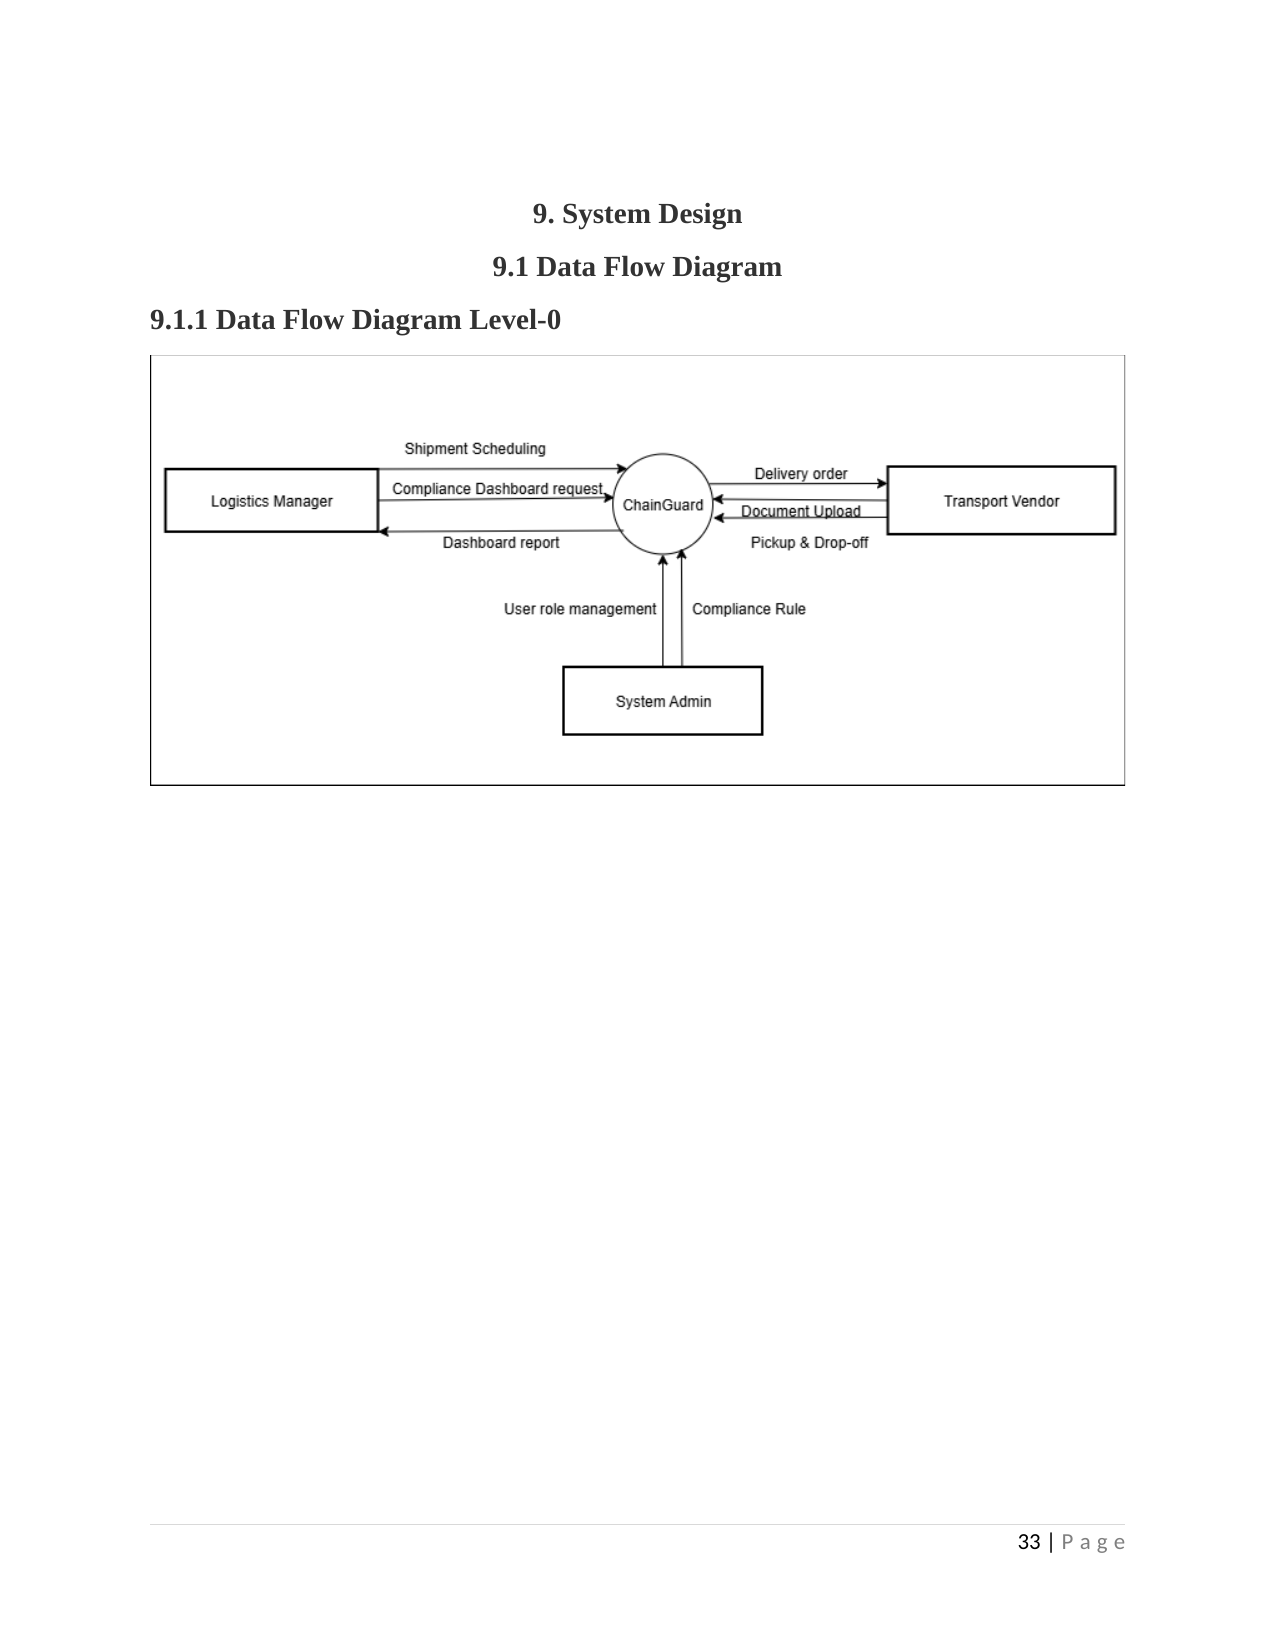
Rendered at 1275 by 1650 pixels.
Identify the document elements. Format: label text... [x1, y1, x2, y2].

text 9.1.1 Data Flow Diagram Level-0 [150, 302, 1125, 336]
picture [150, 355, 1125, 786]
text 9.1 Data Flow Diagram [150, 249, 1125, 283]
text 9. System Design [150, 197, 1125, 230]
